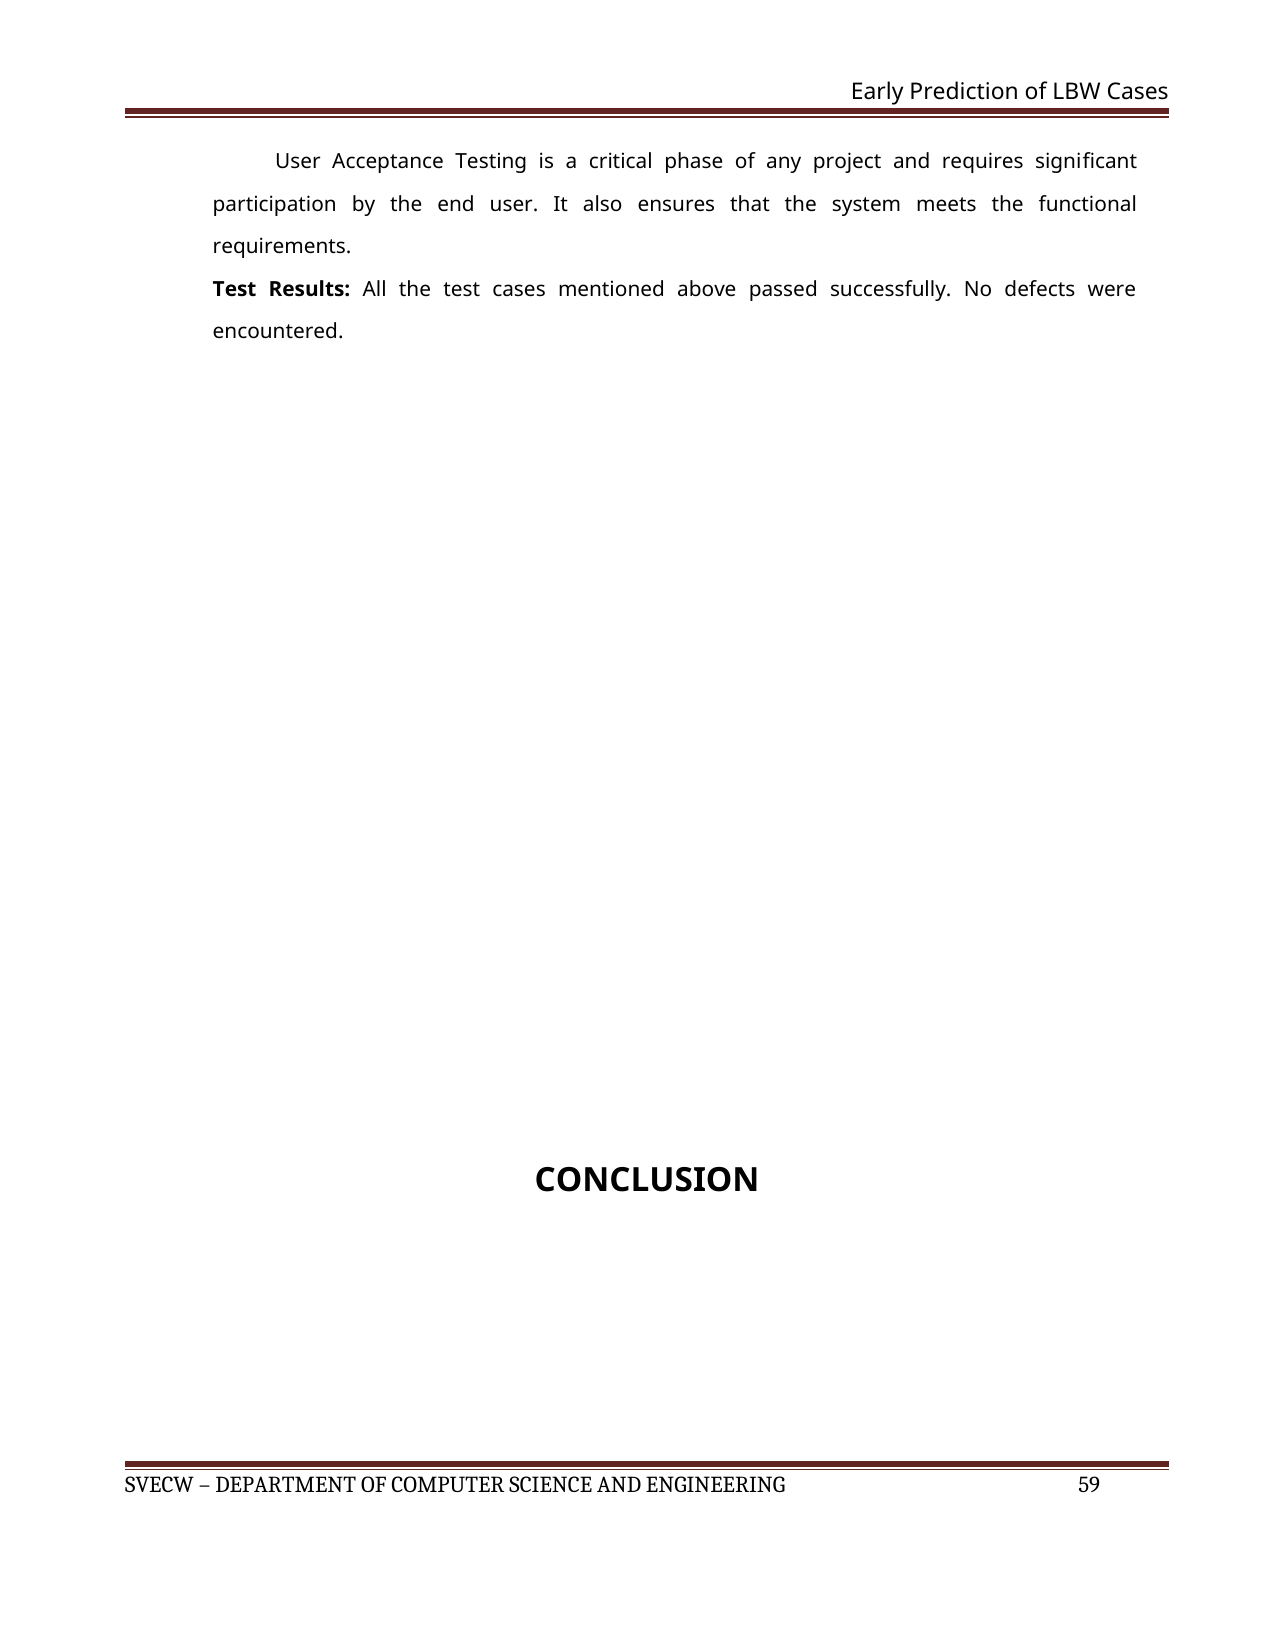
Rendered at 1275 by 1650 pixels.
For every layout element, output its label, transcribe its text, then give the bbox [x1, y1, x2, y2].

text User Acceptance Testing is a critical phase of any project and requires significant participation by the end user. It also ensures that the system meets the functional requirements. [212, 146, 1138, 260]
text Test Results: All the test cases mentioned above passed successfully. No defects were encountered. [212, 274, 1138, 345]
text CONCLUSION [125, 1155, 1169, 1201]
